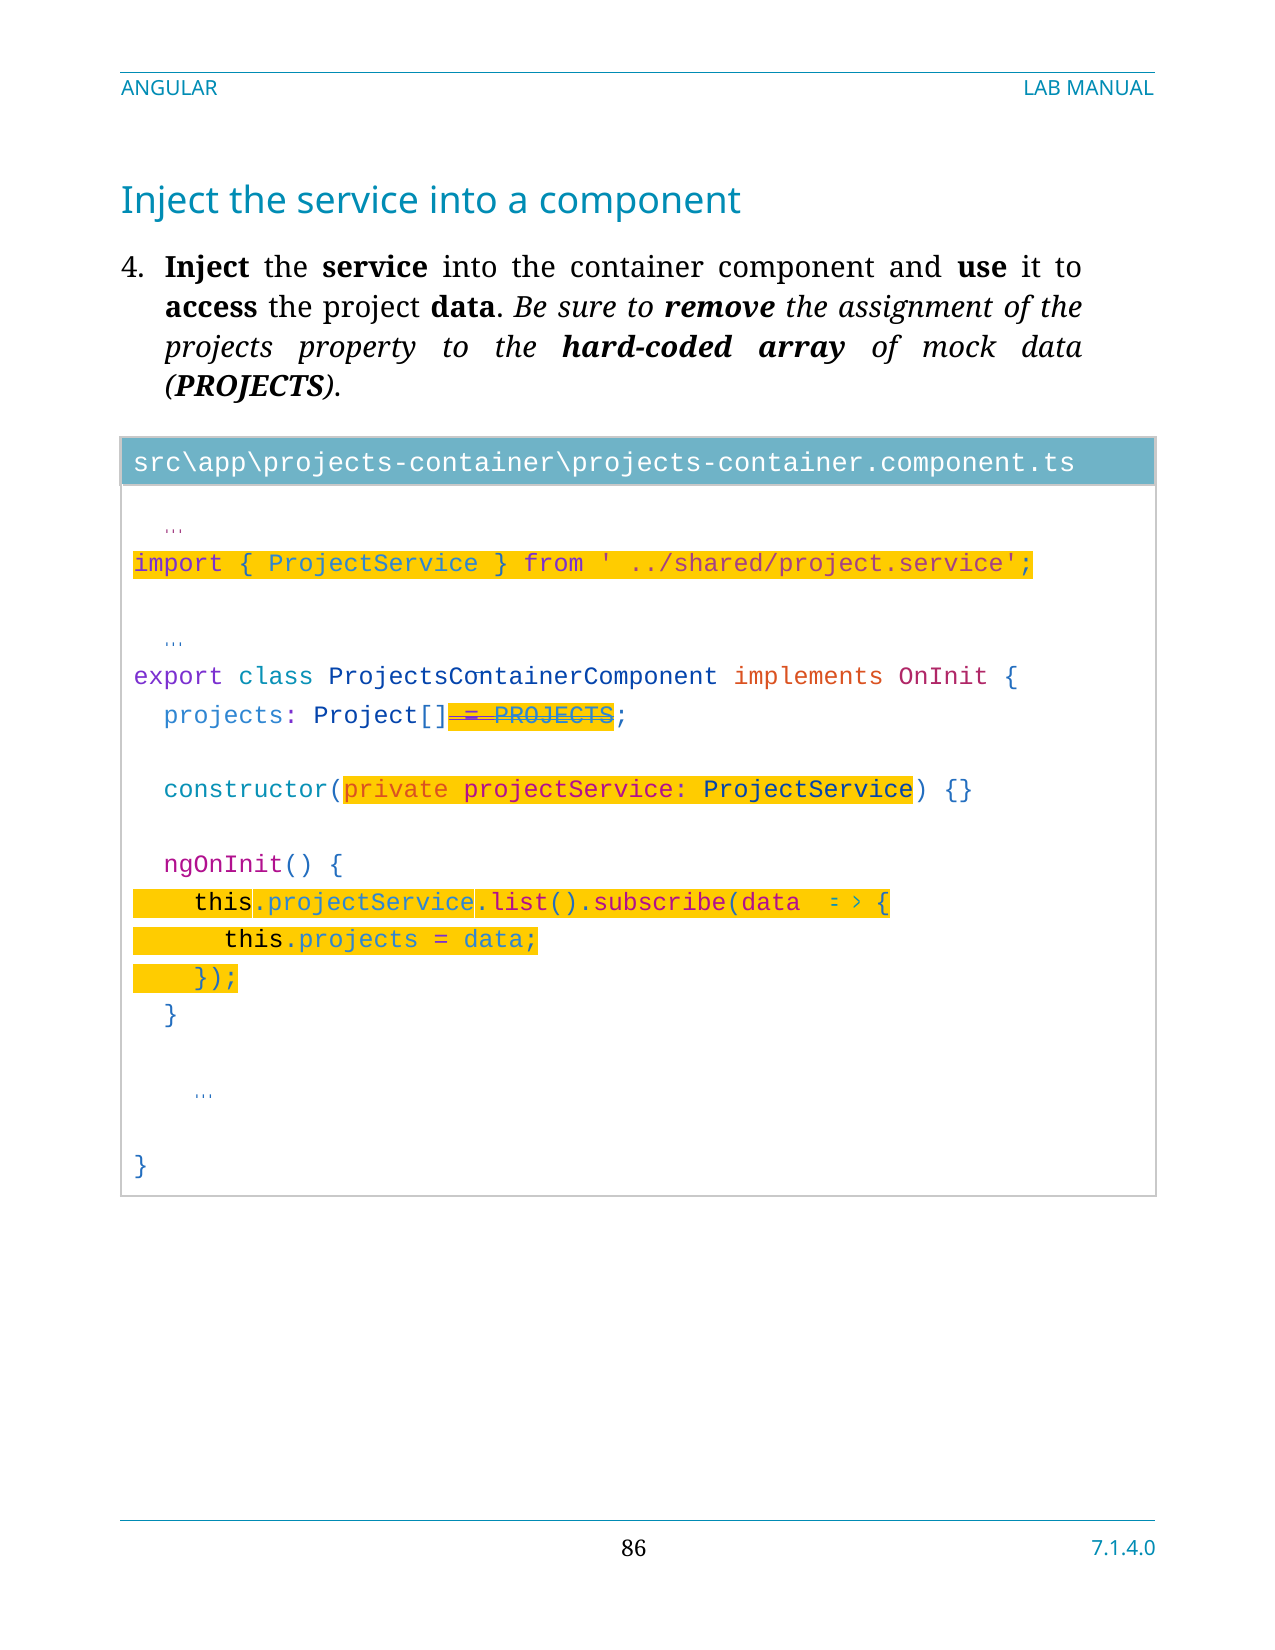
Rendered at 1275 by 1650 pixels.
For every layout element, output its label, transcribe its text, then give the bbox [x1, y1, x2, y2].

list Inject the service into the container component and use it to access the project data. Be sure to remove the assignment of the projects property to the hard-coded array of mock data (PROJECTS). [121, 247, 1082, 405]
table_header src\app\projects-container\projects-container.component.ts [122, 438, 1154, 484]
table_cell ... import { ProjectService } from ' ../shared/project.service'; ... export class ProjectsContainerComponent implements OnInit { projects: Project[] = PROJECTS; constructor(private projectService: ProjectService) {} ngOnInit() { this.projectService.list().subscribe(data => { this.projects = data; }); } ... } [122, 485, 1155, 1194]
subtitle Inject the service into a component [121, 174, 1198, 225]
